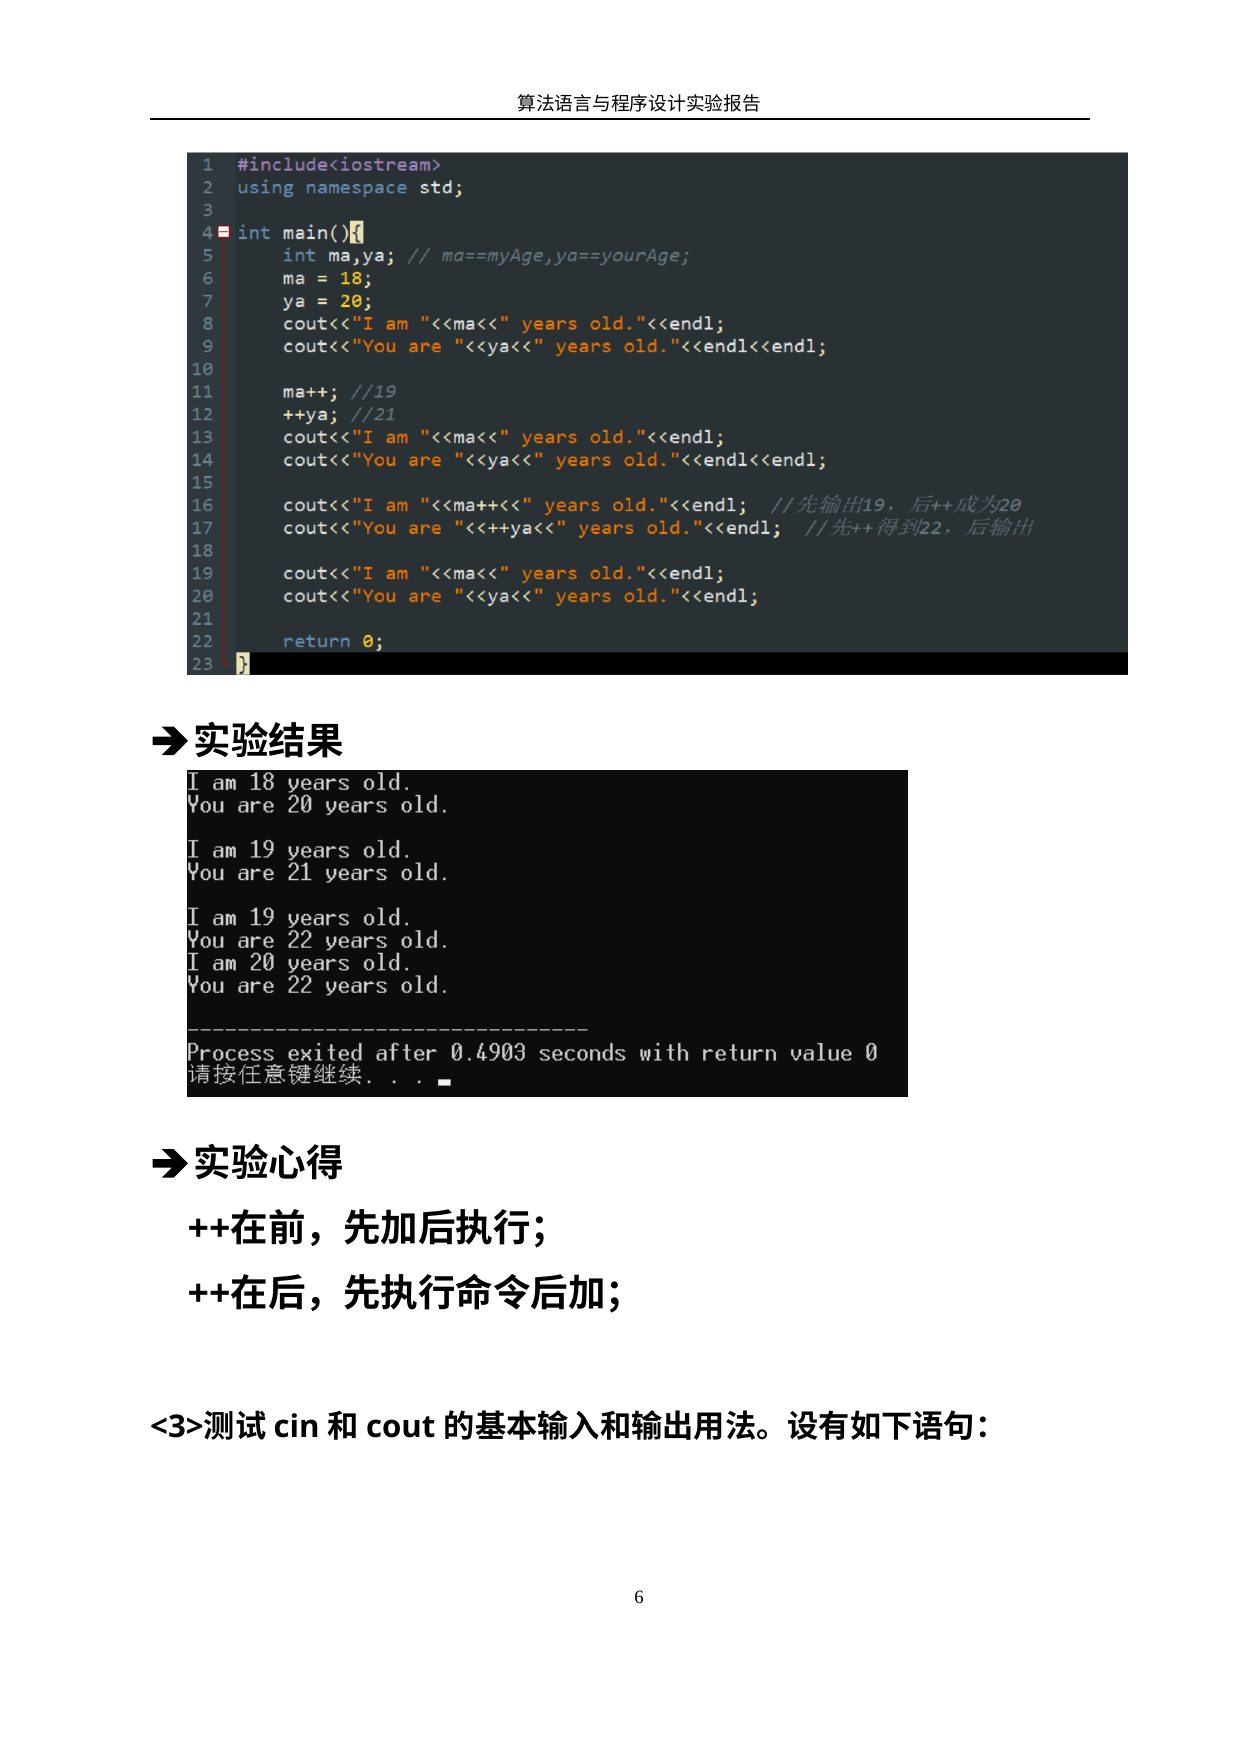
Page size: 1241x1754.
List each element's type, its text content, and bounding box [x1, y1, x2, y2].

subtitle <3>测试 cin 和 cout 的基本输入和输出用法。设有如下语句： [150, 1391, 1090, 1456]
list 实验心得 [150, 1128, 1090, 1193]
text ++在后，先执行命令后加； [187, 1258, 1090, 1323]
list 实验结果 [150, 706, 1090, 771]
picture [187, 152, 1128, 675]
text ++在前，先加后执行； [187, 1193, 1090, 1258]
picture [187, 770, 908, 1097]
